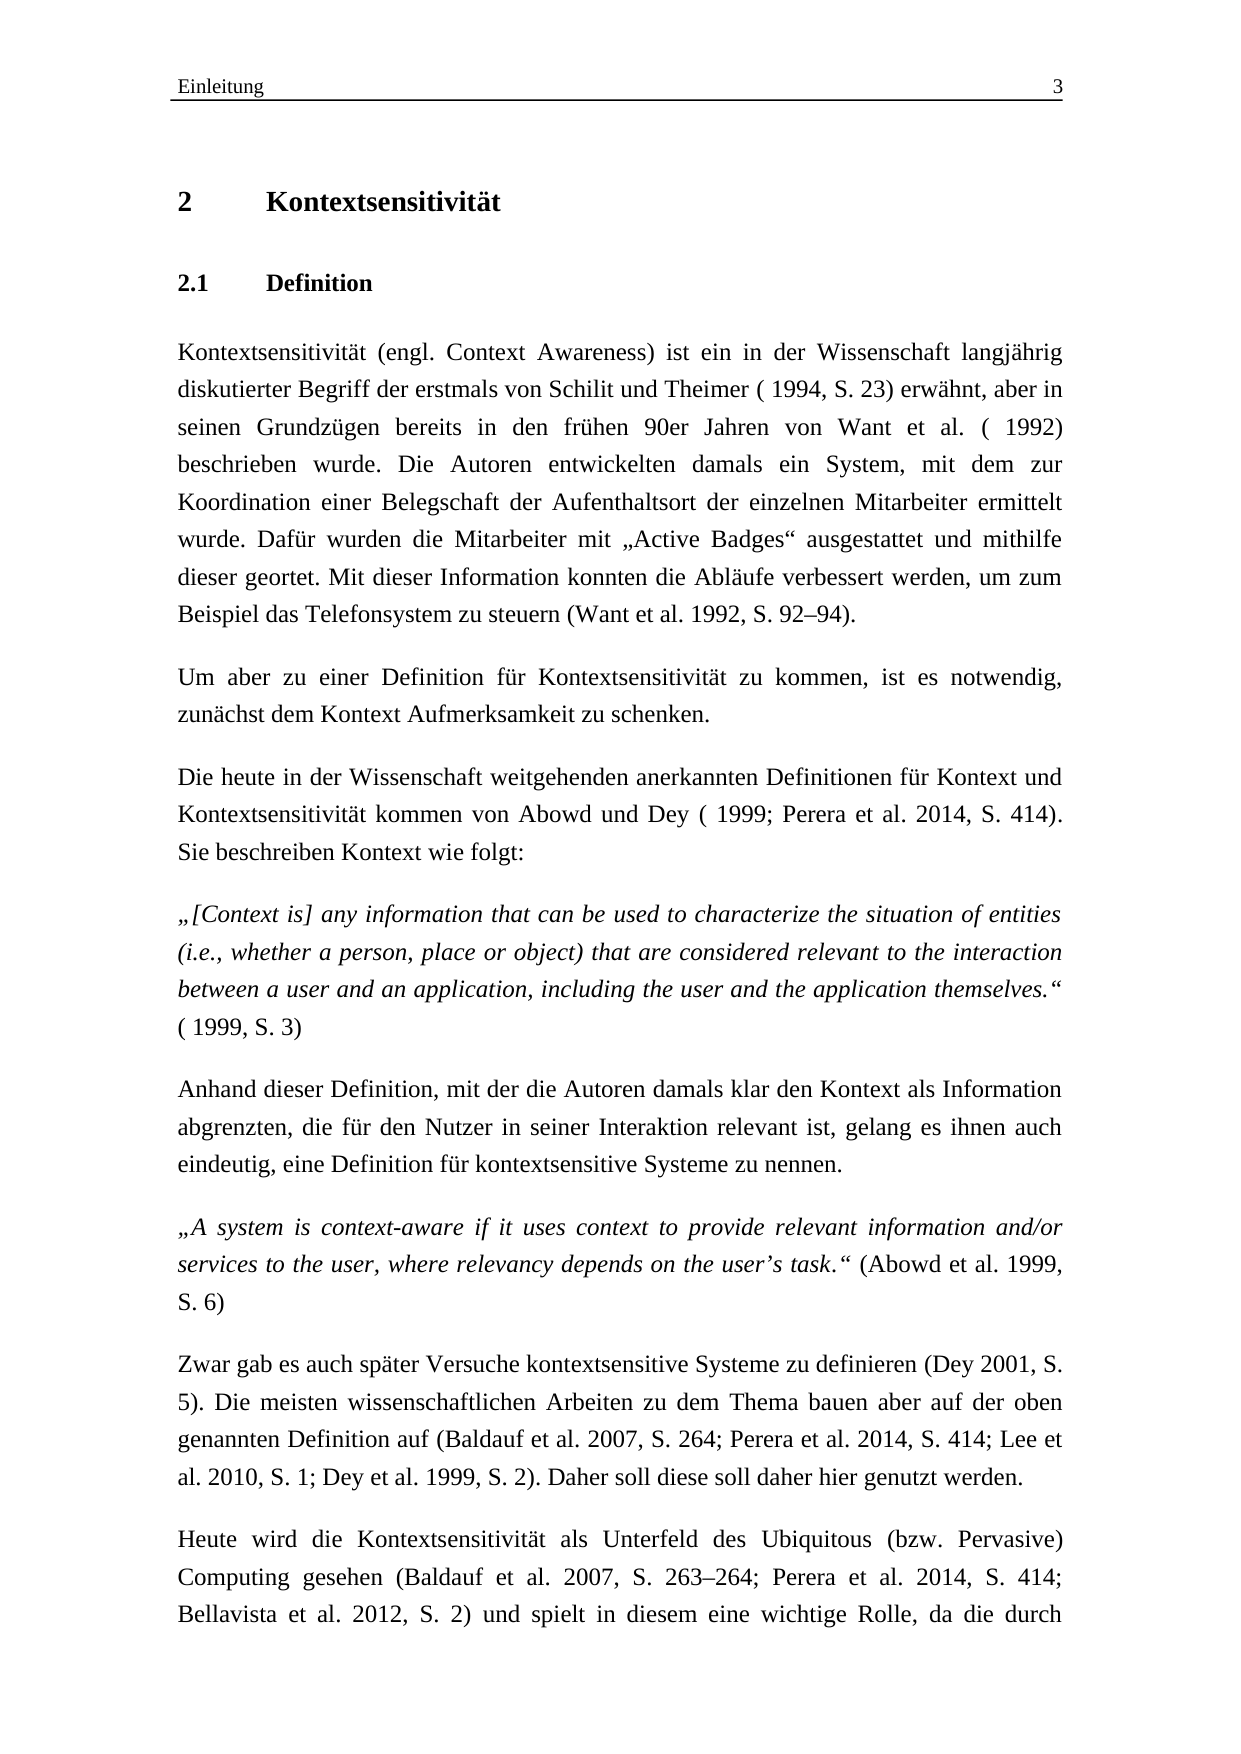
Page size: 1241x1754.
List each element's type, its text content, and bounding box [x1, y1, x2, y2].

subtitle Kontextsensitivität [177, 184, 1063, 218]
subtitle Definition [177, 268, 1063, 297]
text Die heute in der Wissenschaft weitgehenden anerkannten Definitionen für Kontext und Kontextsensitivität kommen von Abowd und Dey ( 1999; Perera et al. 2014, S. 414). Sie beschreiben Kontext wie folgt: [177, 753, 1063, 865]
text Zwar gab es auch später Versuche kontextsensitive Systeme zu definieren (Dey 2001, S. 5). Die meisten wissenschaftlichen Arbeiten zu dem Thema bauen aber auf der oben genannten Definition auf (Baldauf et al. 2007, S. 264; Perera et al. 2014, S. 414; Lee et al. 2010, S. 1; Dey et al. 1999, S. 2). Daher soll diese soll daher hier genutzt werden. [177, 1340, 1063, 1490]
text Kontextsensitivität (engl. Context Awareness) ist ein in der Wissenschaft langjährig diskutierter Begriff der erstmals von Schilit und Theimer ( 1994, S. 23) erwähnt, aber in seinen Grundzügen bereits in den frühen 90er Jahren von Want et al. ( 1992) beschrieben wurde. Die Autoren entwickelten damals ein System, mit dem zur Koordination einer Belegschaft der Aufenthaltsort der einzelnen Mitarbeiter ermittelt wurde. Dafür wurden die Mitarbeiter mit „Active Badges“ ausgestattet und mithilfe dieser geortet. Mit dieser Information konnten die Abläufe verbessert werden, um zum Beispiel das Telefonsystem zu steuern (Want et al. 1992, S. 92–94). [177, 328, 1063, 628]
text Anhand dieser Definition, mit der die Autoren damals klar den Kontext als Information abgrenzten, die für den Nutzer in seiner Interaktion relevant ist, gelang es ihnen auch eindeutig, eine Definition für kontextsensitive Systeme zu nennen. [177, 1065, 1063, 1178]
text „A system is context-aware if it uses context to provide relevant information and/or services to the user, where relevancy depends on the user’s task.“ (Abowd et al. 1999, S. 6) [177, 1203, 1063, 1315]
text Um aber zu einer Definition für Kontextsensitivität zu kommen, ist es notwendig, zunächst dem Kontext Aufmerksamkeit zu schenken. [177, 653, 1063, 728]
text „[Context is] any information that can be used to characterize the situation of entities (i.e., whether a person, place or object) that are considered relevant to the interaction between a user and an application, including the user and the application themselves.“ ( 1999, S. 3) [177, 890, 1063, 1040]
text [177, 1515, 1063, 1628]
